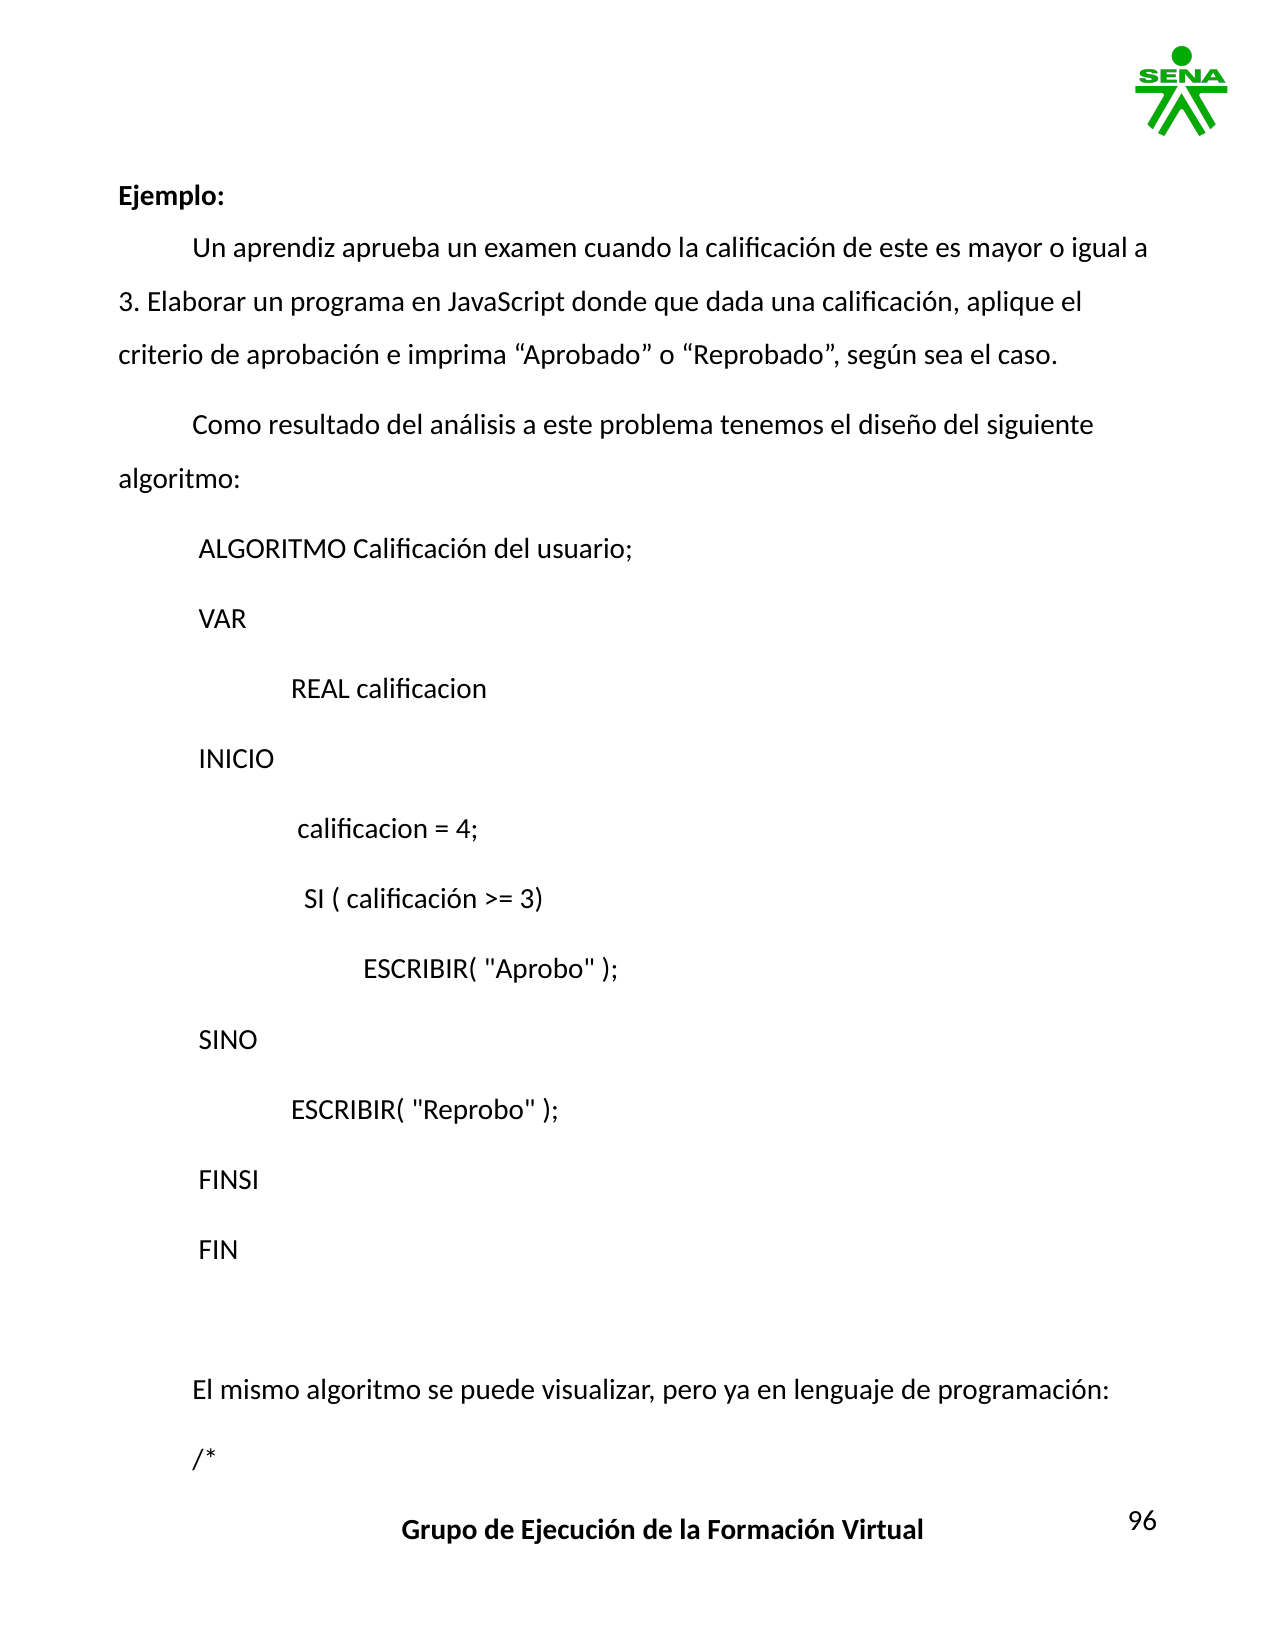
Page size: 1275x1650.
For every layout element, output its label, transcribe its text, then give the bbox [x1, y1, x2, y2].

text INICIO [118, 740, 1157, 776]
text SI ( calificación >= 3) [118, 881, 1157, 916]
text FIN [118, 1231, 1157, 1267]
text El mismo algoritmo se puede visualizar, pero ya en lenguaje de programación: [118, 1371, 1157, 1407]
text ESCRIBIR( "Aprobo" ); [118, 951, 1157, 986]
text /* [118, 1441, 1157, 1477]
text SINO [118, 1021, 1157, 1056]
text REAL calificacion [118, 670, 1157, 706]
picture [1135, 46, 1228, 136]
text calificacion = 4; [118, 810, 1157, 846]
text Un aprendiz aprueba un examen cuando la calificación de este es mayor o igual a 3. Elaborar un programa en JavaScript donde que dada una calificación, aplique el criterio de aprobación e imprima “Aprobado” o “Reprobado”, según sea el caso. [118, 229, 1157, 372]
text VAR [118, 600, 1157, 636]
subtitle Ejemplo: [118, 177, 1157, 213]
text ALGORITMO Calificación del usuario; [118, 530, 1157, 566]
text Como resultado del análisis a este problema tenemos el diseño del siguiente algoritmo: [118, 406, 1157, 496]
text FINSI [118, 1161, 1157, 1197]
text ESCRIBIR( "Reprobo" ); [118, 1091, 1157, 1126]
